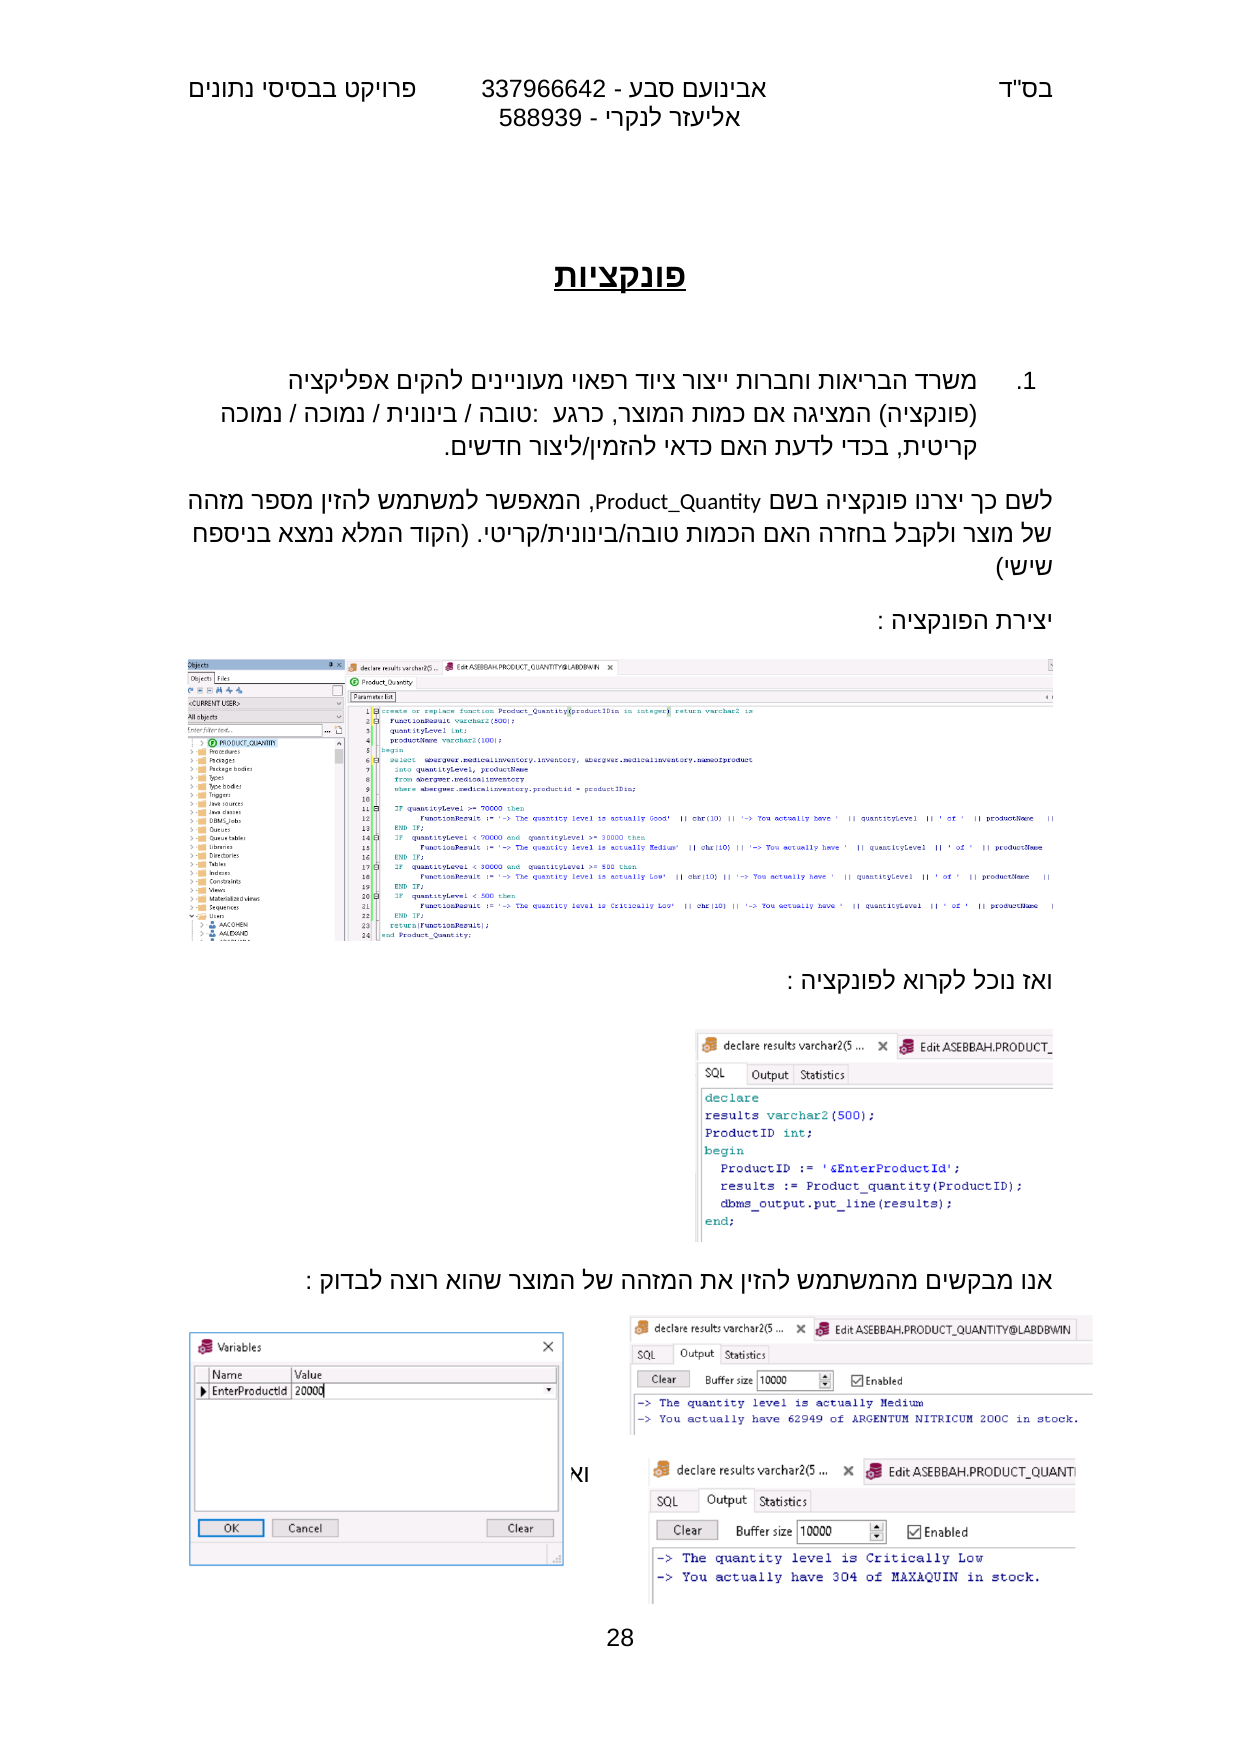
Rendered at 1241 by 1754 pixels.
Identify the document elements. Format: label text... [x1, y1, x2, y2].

text לשם כך יצרנו פונקציה בשם Product_Quantity, המאפשר למשתמש להזין מספר מזהה של מוצר ולקבל בחזרה האם הכמות טובה/בינונית/קריטי. (הקוד המלא נמצא בניספח שישי) [187, 486, 1053, 581]
picture [695, 1029, 1053, 1242]
picture [187, 659, 1053, 941]
list משרד הבריאות וחברות ייצור ציוד רפאוי מעוניינים להקים אפליקציה (פונקציה) המציגה אם כמות המוצר, כרגע :טובה / בינונית / נמוכה / נמוכה קריטית, בכדי לדעת האם כדאי להזמין/ליצור חדשים. [187, 366, 1016, 461]
picture [648, 1458, 1076, 1604]
subtitle פונקציות [187, 256, 1053, 294]
picture [629, 1315, 1093, 1435]
text ואז נוכל לקרוא לפונקציה : [187, 966, 1053, 995]
picture [180, 1324, 572, 1575]
text אנו מבקשים מהמשתמש להזין את המזהה של המוצר שהוא רוצה לבדוק : [187, 1266, 1053, 1295]
text יצירת הפונקציה : [187, 606, 1053, 635]
